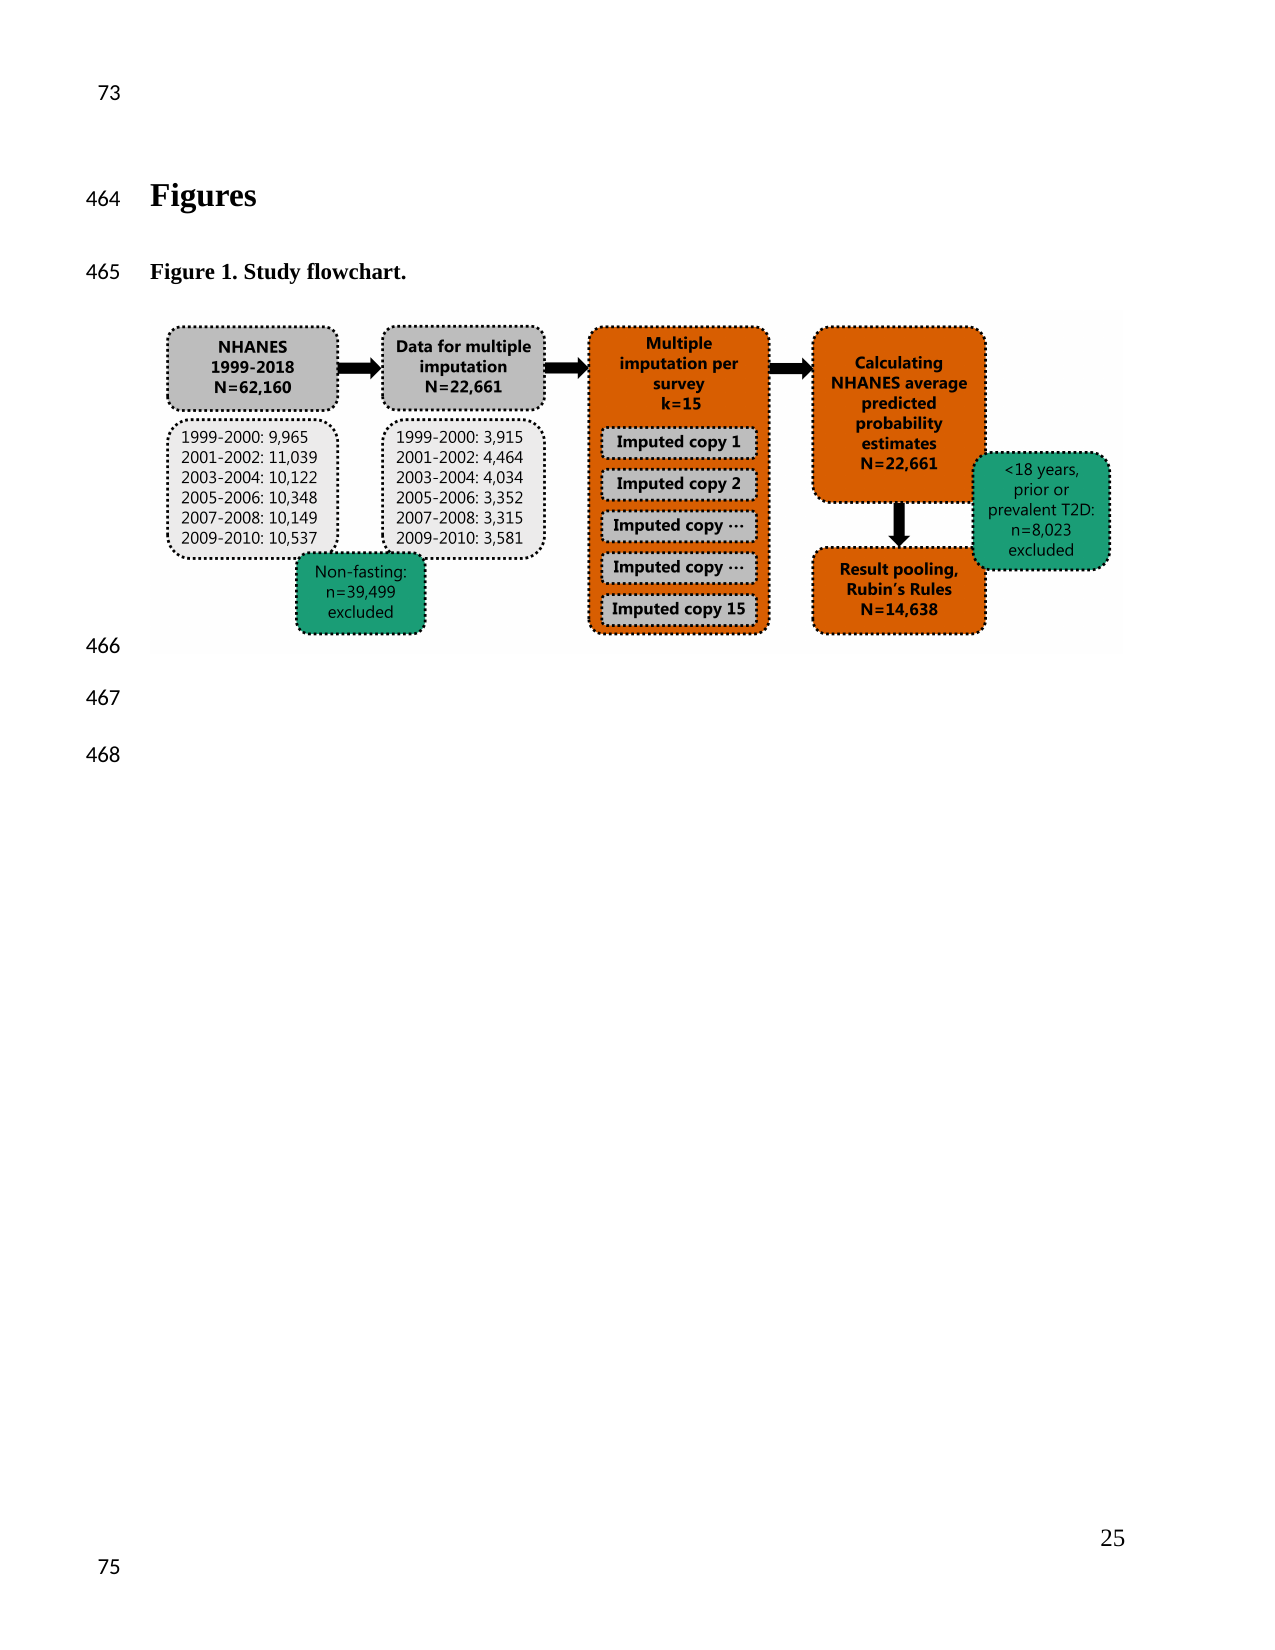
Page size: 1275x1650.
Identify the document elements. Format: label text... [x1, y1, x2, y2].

picture [150, 310, 1123, 654]
subtitle Figures [150, 175, 1125, 213]
text Figure 1. Study flowchart. [150, 258, 1125, 284]
